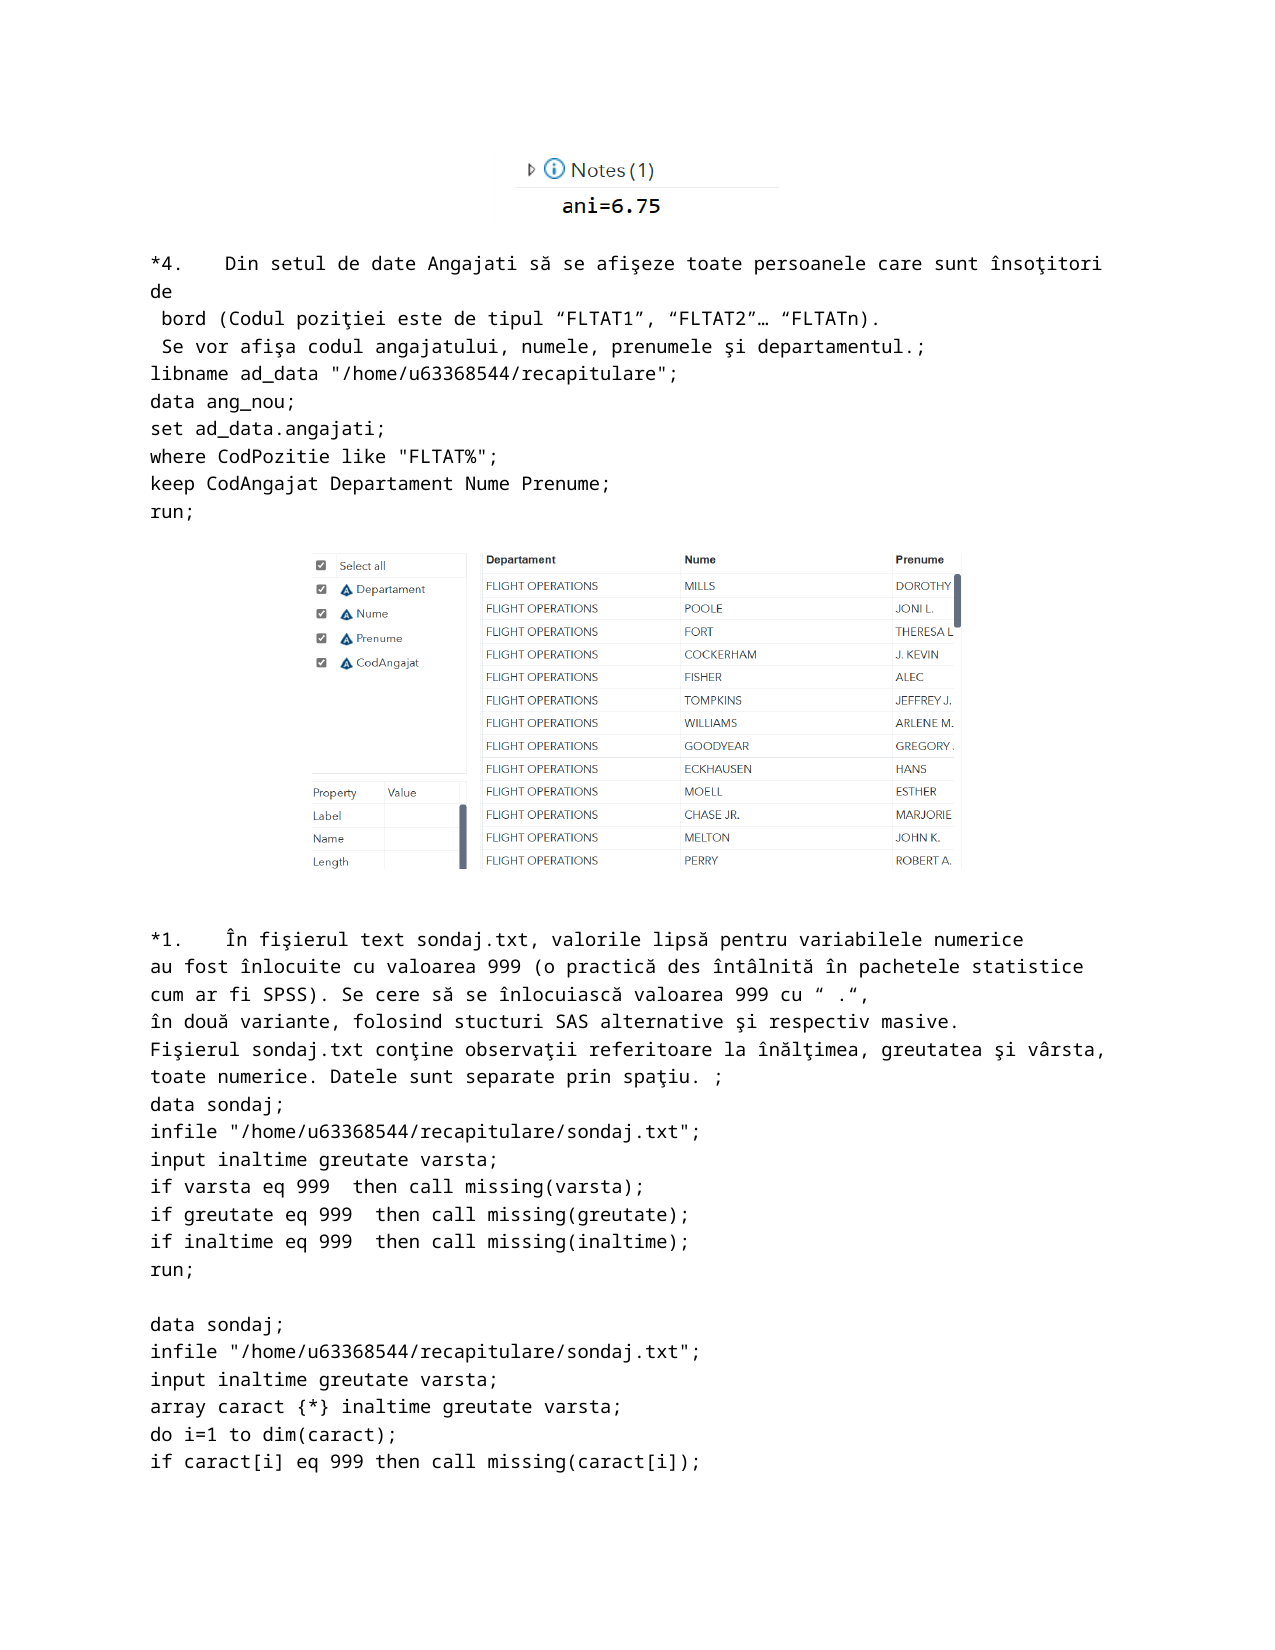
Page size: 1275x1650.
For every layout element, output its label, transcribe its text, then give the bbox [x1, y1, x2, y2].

picture [311, 553, 964, 869]
text Se vor afişa codul angajatului, numele, prenumele şi departamentul.; [150, 333, 1125, 358]
text run; [150, 1256, 1125, 1281]
text do i=1 to dim(caract); [150, 1421, 1125, 1446]
text if inaltime eq 999 then call missing(inaltime); [150, 1228, 1125, 1254]
text if varsta eq 999 then call missing(varsta); [150, 1173, 1125, 1199]
text if caract[i] eq 999 then call missing(caract[i]); [150, 1448, 1125, 1474]
text where CodPozitie like "FLTAT%"; [150, 443, 1125, 468]
text if greutate eq 999 then call missing(greutate); [150, 1201, 1125, 1226]
text *1. În fişierul text sondaj.txt, valorile lipsă pentru variabilele numerice [150, 926, 1125, 951]
picture [495, 150, 780, 221]
text input inaltime greutate varsta; [150, 1146, 1125, 1171]
text libname ad_data "/home/u63368544/recapitulare"; [150, 361, 1125, 386]
text keep CodAngajat Departament Nume Prenume; [150, 471, 1125, 496]
text toate numerice. Datele sunt separate prin spaţiu. ; [150, 1063, 1125, 1089]
text data ang_nou; [150, 388, 1125, 413]
text array caract {*} inaltime greutate varsta; [150, 1393, 1125, 1419]
text *4. Din setul de date Angajati să se afişeze toate persoanele care sunt însoţitori de [150, 251, 1125, 303]
text run; [150, 498, 1125, 523]
text data sondaj; [150, 1091, 1125, 1116]
text data sondaj; [150, 1311, 1125, 1336]
text bord (Codul poziţiei este de tipul “FLTAT1”, “FLTAT2”… “FLTATn). [150, 306, 1125, 331]
text cum ar fi SPSS). Se cere să se înlocuiască valoarea 999 cu “ .“, [150, 981, 1125, 1006]
text în două variante, folosind stucturi SAS alternative şi respectiv masive. [150, 1008, 1125, 1034]
text input inaltime greutate varsta; [150, 1366, 1125, 1391]
text infile "/home/u63368544/recapitulare/sondaj.txt"; [150, 1118, 1125, 1144]
text infile "/home/u63368544/recapitulare/sondaj.txt"; [150, 1338, 1125, 1364]
text au fost înlocuite cu valoarea 999 (o practică des întâlnită în pachetele statistice [150, 953, 1125, 979]
text Fişierul sondaj.txt conţine observaţii referitoare la înălţimea, greutatea şi vârsta, [150, 1036, 1125, 1061]
text set ad_data.angajati; [150, 416, 1125, 441]
